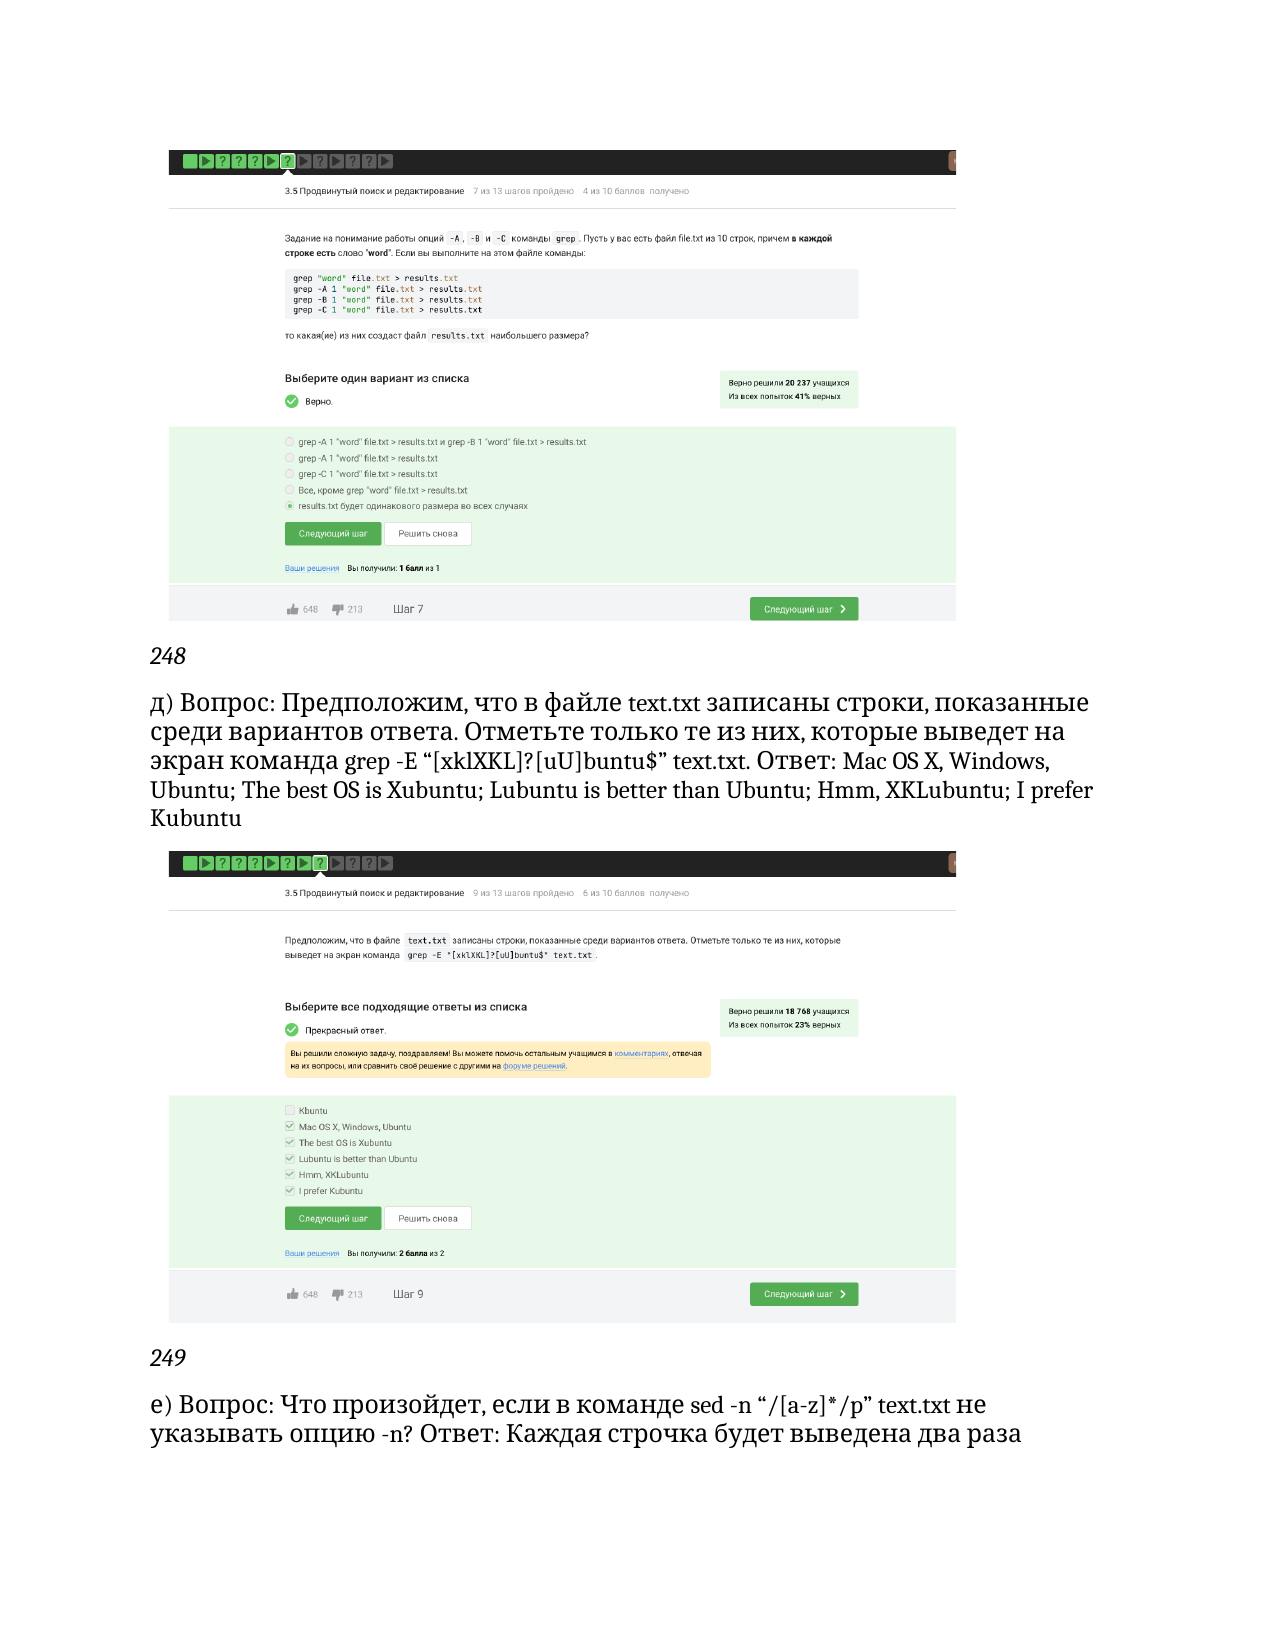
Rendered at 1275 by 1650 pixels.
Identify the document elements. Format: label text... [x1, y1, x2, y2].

picture [168, 851, 957, 1323]
text 248 [150, 642, 1125, 671]
picture [168, 150, 957, 621]
text 249 [150, 1344, 1125, 1372]
text д) Вопрос: Предположим, что в файле text.txt записаны строки, показанные среди вариантов ответа. Отметьте только те из них, которые выведет на экран команда grep -E “[xklXKL]?[uU]buntu$” text.txt. Ответ: Mac OS X, Windows, Ubuntu; The best OS is Xubuntu; Lubuntu is better than Ubuntu; Hmm, XKLubuntu; I prefer Kubuntu [150, 689, 1125, 833]
text е) Вопрос: Что произойдет, если в команде sed -n “/[a-z]*/p” text.txt не указывать опцию -n? Ответ: Каждая строчка будет выведена два раза [150, 1391, 1125, 1449]
